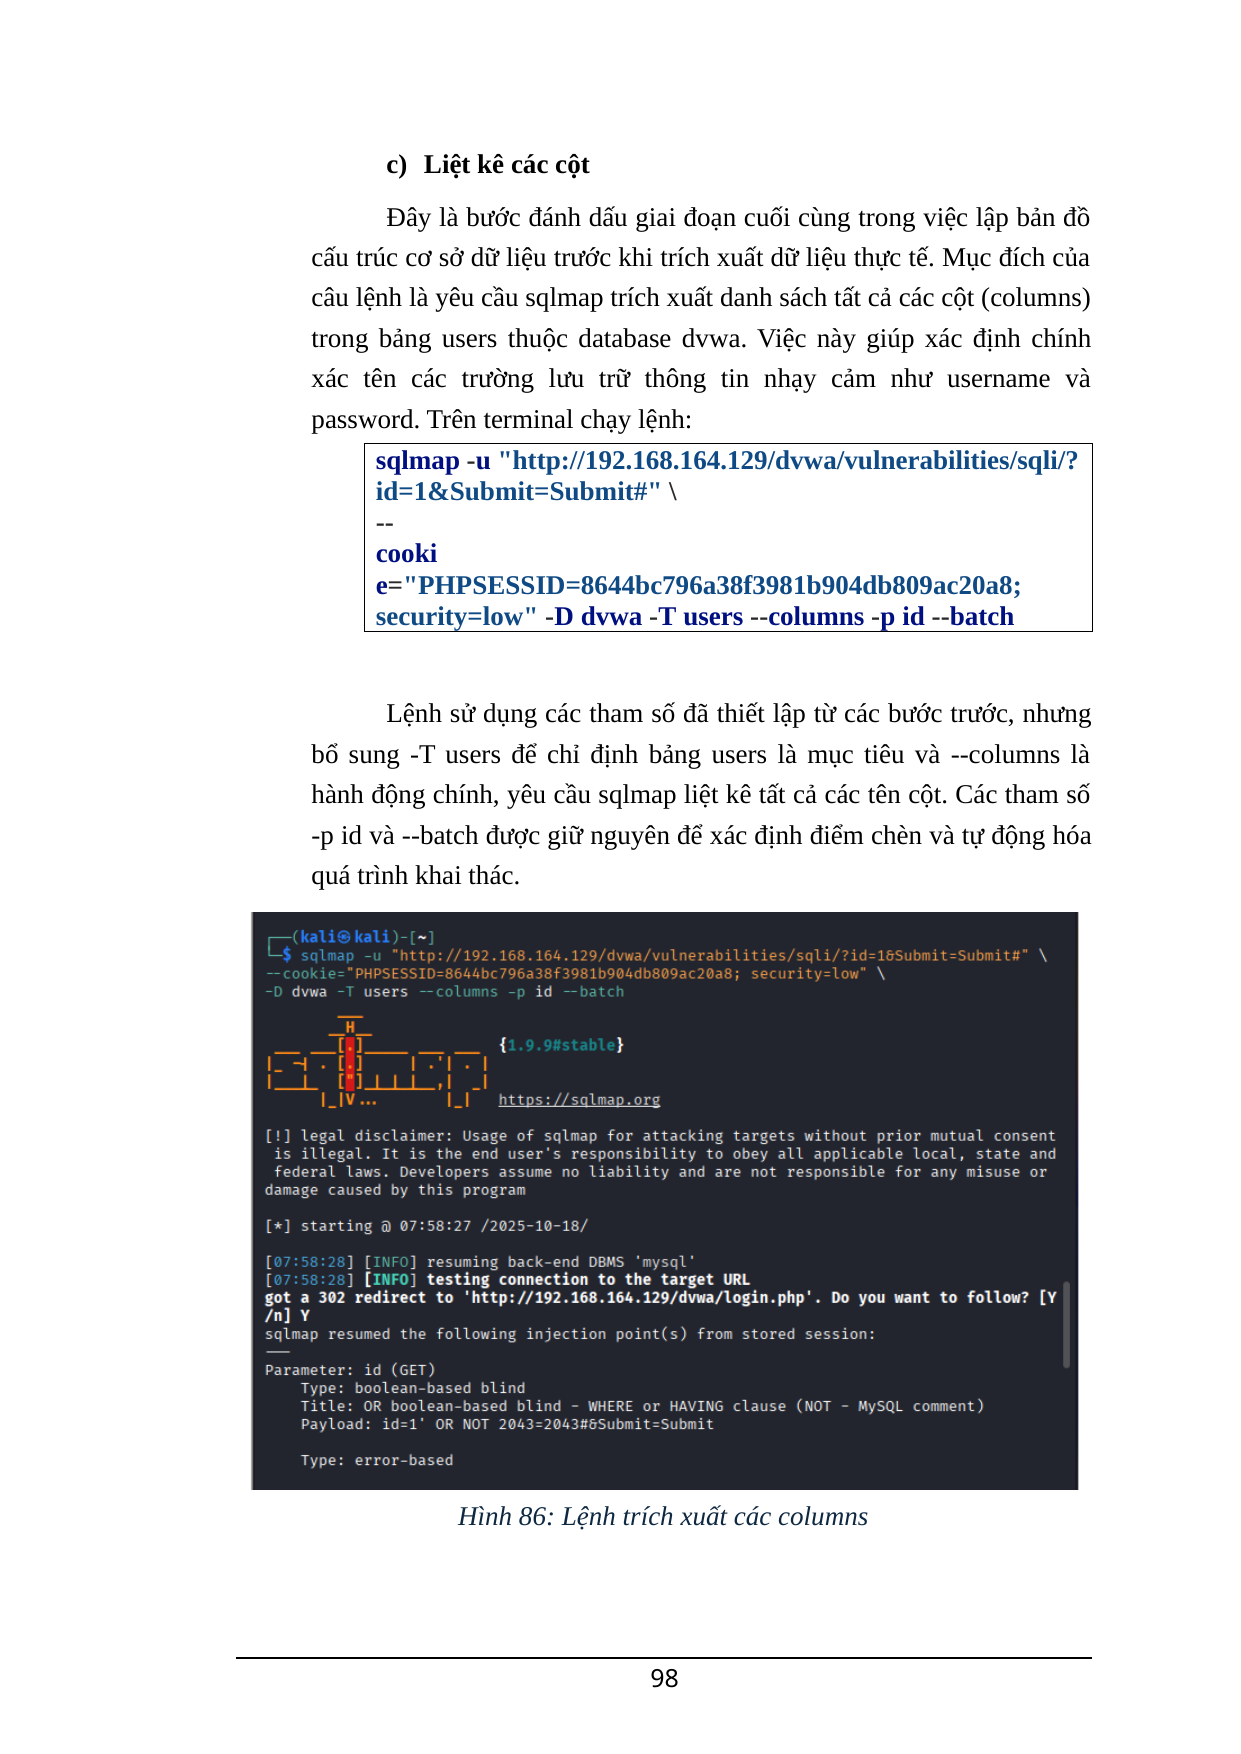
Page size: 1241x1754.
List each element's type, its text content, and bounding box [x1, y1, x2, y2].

text Lệnh sử dụng các tham số đã thiết lập từ các bước trước, nhưng bổ sung -T users để chỉ định bảng users là mục tiêu và --columns là hành động chính, yêu cầu sqlmap liệt kê tất cả các tên cột. Các tham số -p id và --batch được giữ nguyên để xác định điểm chèn và tự động hóa quá trình khai thác. [311, 697, 1092, 890]
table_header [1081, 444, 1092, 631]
text Đây là bước đánh dấu giai đoạn cuối cùng trong việc lập bản đồ cấu trúc cơ sở dữ liệu trước khi trích xuất dữ liệu thực tế. Mục đích của câu lệnh là yêu cầu sqlmap trích xuất danh sách tất cả các cột (columns) trong bảng users thuộc database dvwa. Việc này giúp xác định chính xác tên các trường lưu trữ thông tin nhạy cảm như username và password. Trên terminal chạy lệnh: [311, 201, 1092, 434]
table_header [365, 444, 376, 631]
text Hình 86: Lệnh trích xuất các columns [236, 1500, 1092, 1531]
list Liệt kê các cột [386, 148, 1092, 179]
picture [250, 912, 1079, 1490]
